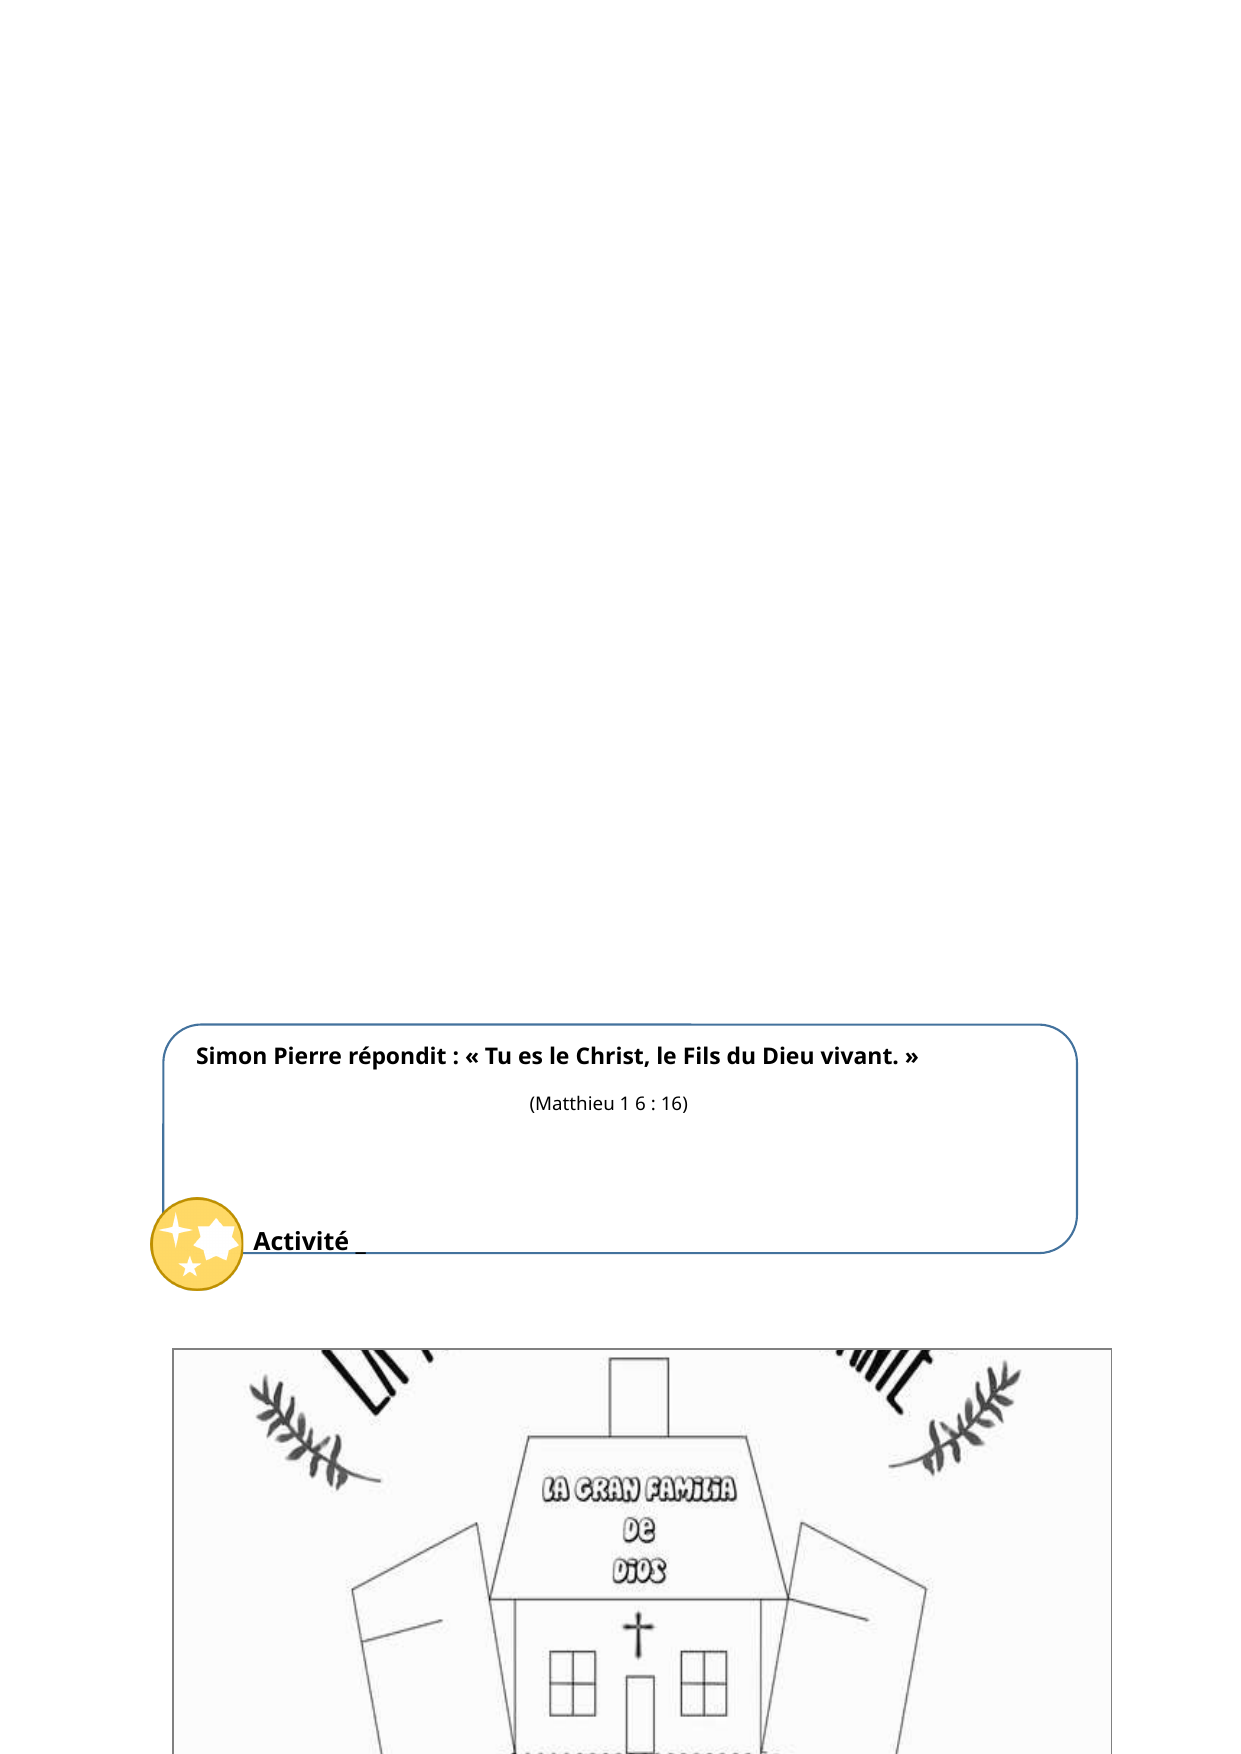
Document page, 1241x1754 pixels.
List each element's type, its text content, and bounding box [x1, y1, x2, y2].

text (Matthieu 1 6 : 16) [150, 1090, 1090, 1116]
picture [174, 1350, 1111, 1754]
text Simon Pierre répondit : « Tu es le Christ, le Fils du Dieu vivant. » [150, 1040, 1090, 1071]
picture [150, 1197, 244, 1291]
text Activité _ [244, 1223, 1090, 1257]
